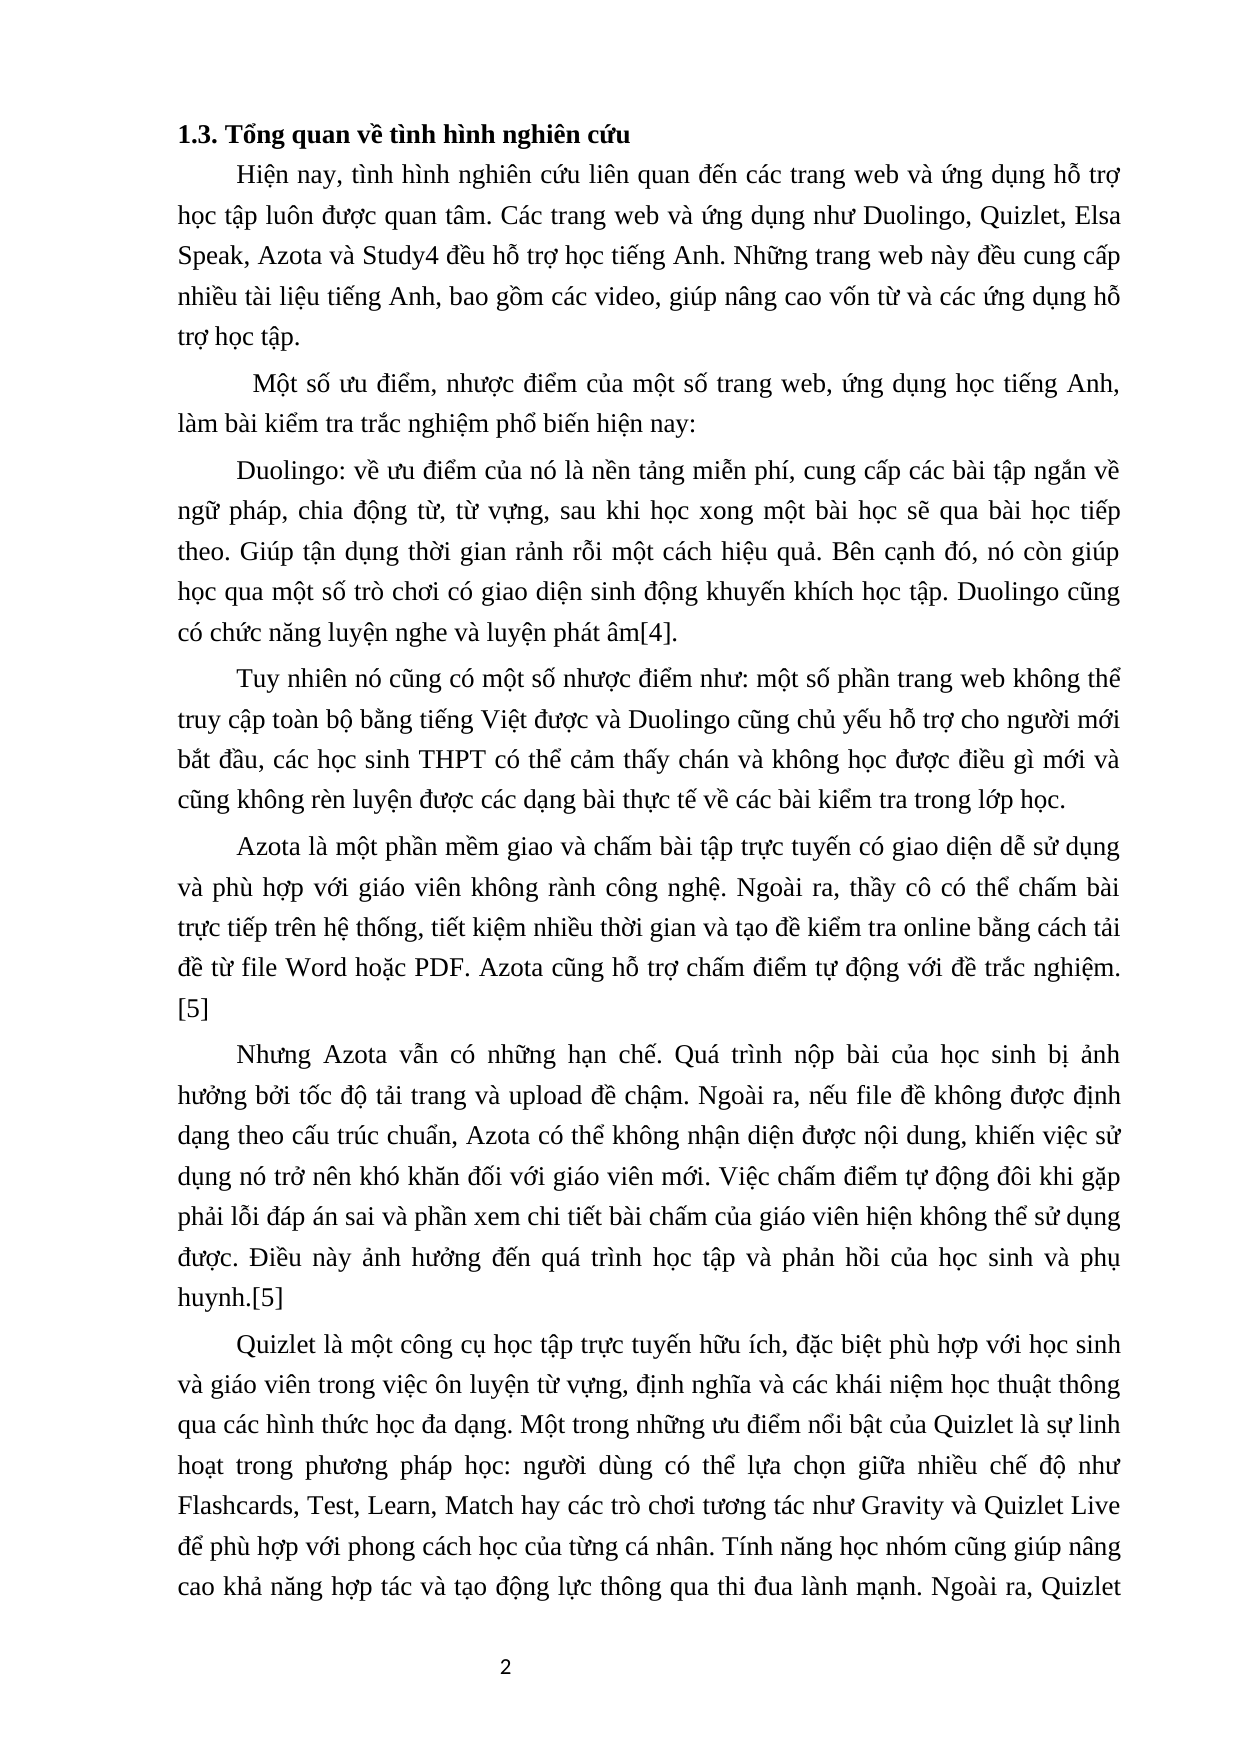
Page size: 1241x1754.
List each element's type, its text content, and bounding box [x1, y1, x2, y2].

text Duolingo: về ưu điểm của nó là nền tảng miễn phí, cung cấp các bài tập ngắn về ngữ pháp, chia động từ, từ vựng, sau khi học xong một bài học sẽ qua bài học tiếp theo. Giúp tận dụng thời gian rảnh rỗi một cách hiệu quả. Bên cạnh đó, nó còn giúp học qua một số trò chơi có giao diện sinh động khuyến khích học tập. Duolingo cũng có chức năng luyện nghe và luyện phát âm[4]. [177, 454, 1122, 647]
text Nhưng Azota vẫn có những hạn chế. Quá trình nộp bài của học sinh bị ảnh hưởng bởi tốc độ tải trang và upload đề chậm. Ngoài ra, nếu file đề không được định dạng theo cấu trúc chuẩn, Azota có thể không nhận diện được nội dung, khiến việc sử dụng nó trở nên khó khăn đối với giáo viên mới. Việc chấm điểm tự động đôi khi gặp phải lỗi đáp án sai và phần xem chi tiết bài chấm của giáo viên hiện không thể sử dụng được. Điều này ảnh hưởng đến quá trình học tập và phản hồi của học sinh và phụ huynh.[5] [177, 1038, 1122, 1312]
text Tổng quan về tình hình nghiên cứu [177, 118, 1122, 149]
text Hiện nay, tình hình nghiên cứu liên quan đến các trang web và ứng dụng hỗ trợ học tập luôn được quan tâm. Các trang web và ứng dụng như Duolingo, Quizlet, Elsa Speak, Azota và Study4 đều hỗ trợ học tiếng Anh. Những trang web này đều cung cấp nhiều tài liệu tiếng Anh, bao gồm các video, giúp nâng cao vốn từ và các ứng dụng hỗ trợ học tập. [177, 158, 1122, 351]
text Một số ưu điểm, nhược điểm của một số trang web, ứng dụng học tiếng Anh, làm bài kiểm tra trắc nghiệm phổ biến hiện nay: [177, 367, 1122, 438]
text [177, 1328, 1122, 1601]
text Azota là một phần mềm giao và chấm bài tập trực tuyến có giao diện dễ sử dụng và phù hợp với giáo viên không rành công nghệ. Ngoài ra, thầy cô có thể chấm bài trực tiếp trên hệ thống, tiết kiệm nhiều thời gian và tạo đề kiểm tra online bằng cách tải đề từ file Word hoặc PDF. Azota cũng hỗ trợ chấm điểm tự động với đề trắc nghiệm.[5] [177, 830, 1122, 1023]
text Tuy nhiên nó cũng có một số nhược điểm như: một số phần trang web không thể truy cập toàn bộ bằng tiếng Việt được và Duolingo cũng chủ yếu hỗ trợ cho người mới bắt đầu, các học sinh THPT có thể cảm thấy chán và không học được điều gì mới và cũng không rèn luyện được các dạng bài thực tế về các bài kiểm tra trong lớp học. [177, 662, 1122, 815]
